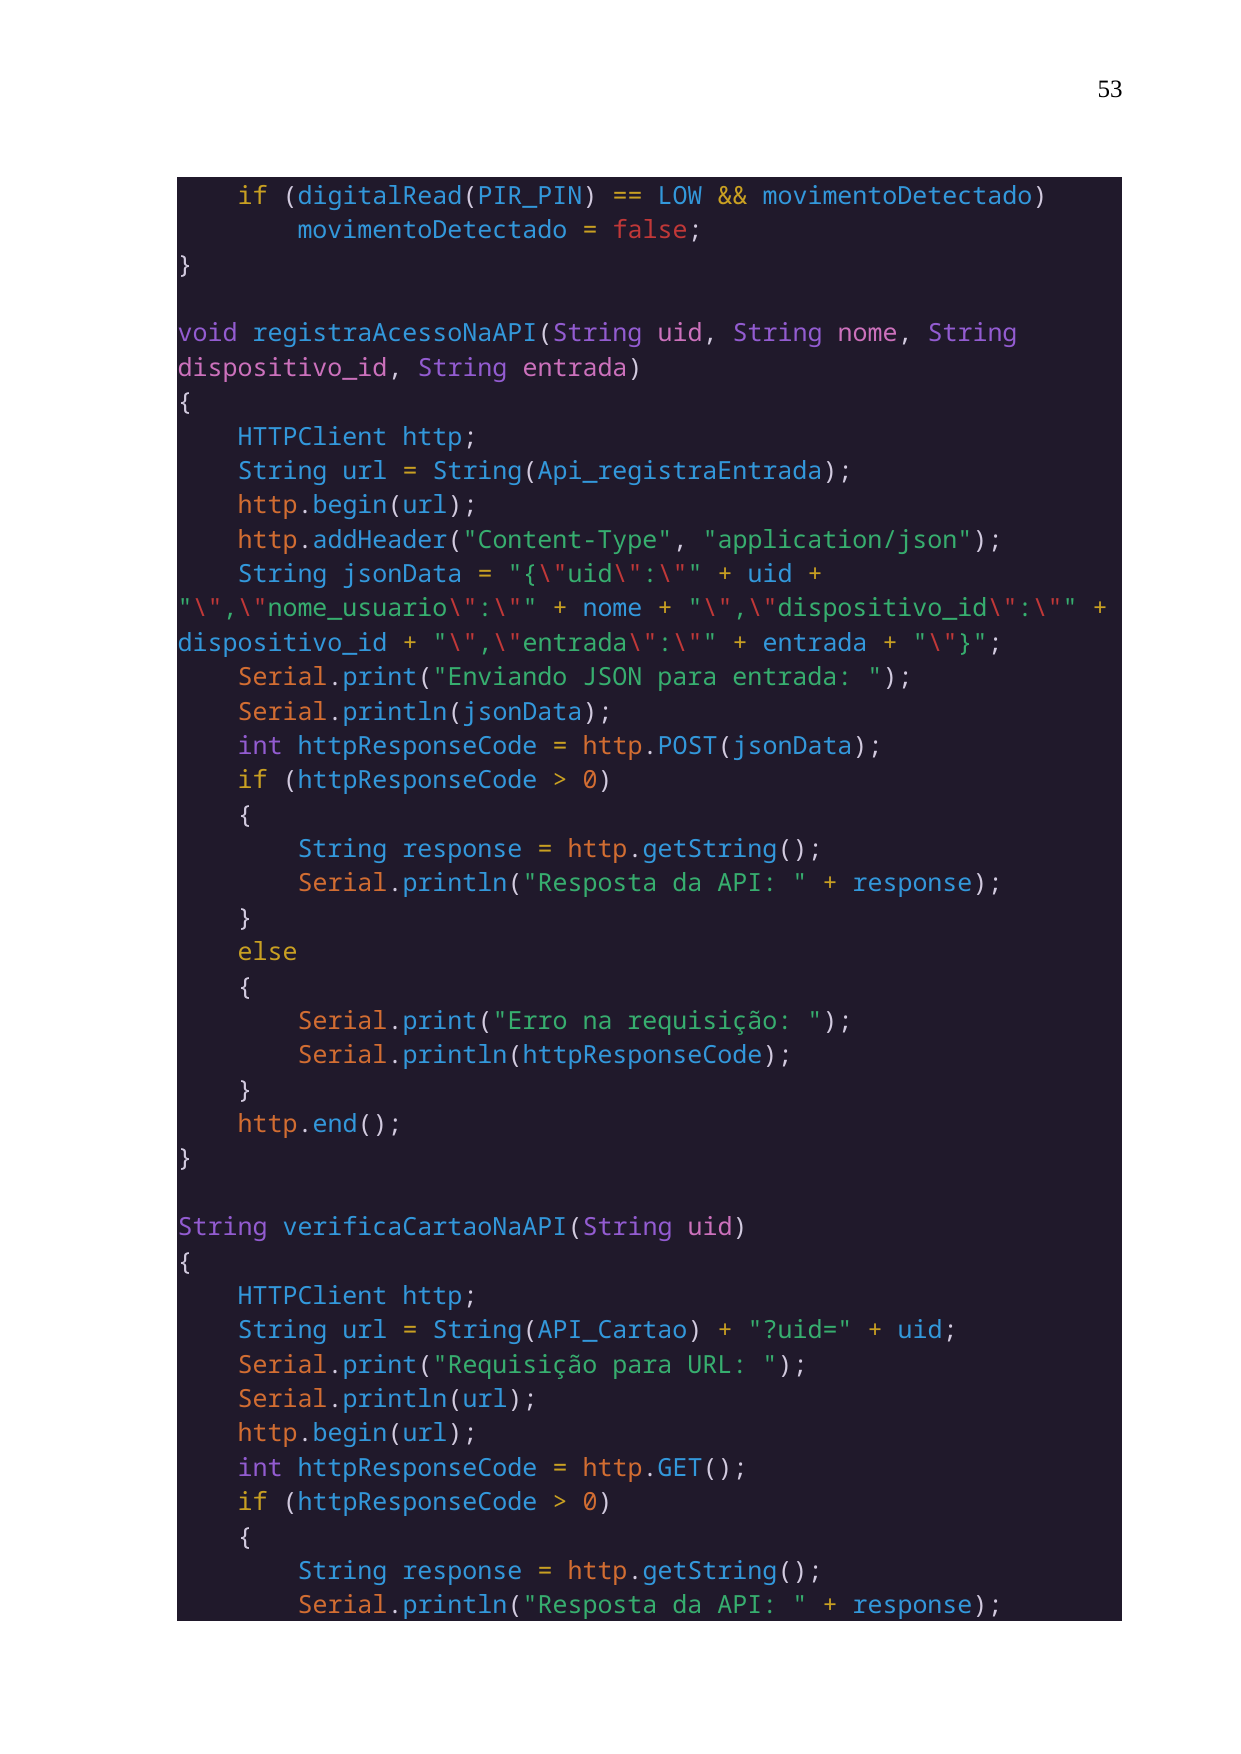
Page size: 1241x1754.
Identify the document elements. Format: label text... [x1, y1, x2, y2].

text { [177, 796, 1122, 830]
text Serial.print("Enviando JSON para entrada: "); [177, 658, 1122, 693]
text Serial.println(url); [177, 1380, 1122, 1415]
text Serial.print("Erro na requisição: "); [177, 1002, 1122, 1037]
text movimentoDetectado = false; [177, 212, 1122, 246]
text void registraAcessoNaAPI(String uid, String nome, String dispositivo_id, String entrada) [177, 315, 1122, 383]
text if (httpResponseCode > 0) [177, 762, 1122, 796]
text int httpResponseCode = http.POST(jsonData); [177, 727, 1122, 762]
text Serial.println(httpResponseCode); [177, 1037, 1122, 1071]
text http.end(); [177, 1105, 1122, 1140]
text String response = http.getString(); [177, 830, 1122, 865]
text String response = http.getString(); [177, 1552, 1122, 1587]
text { [177, 1243, 1122, 1277]
text Serial.println("Resposta da API: " + response); [177, 1587, 1122, 1621]
text http.begin(url); [177, 1415, 1122, 1449]
text http.begin(url); [177, 487, 1122, 521]
text { [177, 968, 1122, 1002]
text int httpResponseCode = http.GET(); [177, 1449, 1122, 1483]
text String url = String(API_Cartao) + "?uid=" + uid; [177, 1312, 1122, 1346]
text HTTPClient http; [177, 1277, 1122, 1312]
text if (httpResponseCode > 0) [177, 1483, 1122, 1518]
text } [177, 246, 1122, 280]
text String verificaCartaoNaAPI(String uid) [177, 1208, 1122, 1243]
text } [177, 1140, 1122, 1174]
text } [177, 1071, 1122, 1105]
text { [177, 383, 1122, 418]
text String url = String(Api_registraEntrada); [177, 452, 1122, 487]
text Serial.print("Requisição para URL: "); [177, 1346, 1122, 1380]
text } [177, 899, 1122, 933]
text String jsonData = "{\"uid\":\"" + uid + "\",\"nome_usuario\":\"" + nome + "\",\"dispositivo_id\":\"" + dispositivo_id + "\",\"entrada\":\"" + entrada + "\"}"; [177, 555, 1122, 658]
text if (digitalRead(PIR_PIN) == LOW && movimentoDetectado) [177, 177, 1122, 212]
text { [177, 1518, 1122, 1552]
text http.addHeader("Content-Type", "application/json"); [177, 521, 1122, 555]
text HTTPClient http; [177, 418, 1122, 452]
text Serial.println(jsonData); [177, 693, 1122, 727]
text Serial.println("Resposta da API: " + response); [177, 865, 1122, 899]
text else [177, 933, 1122, 968]
